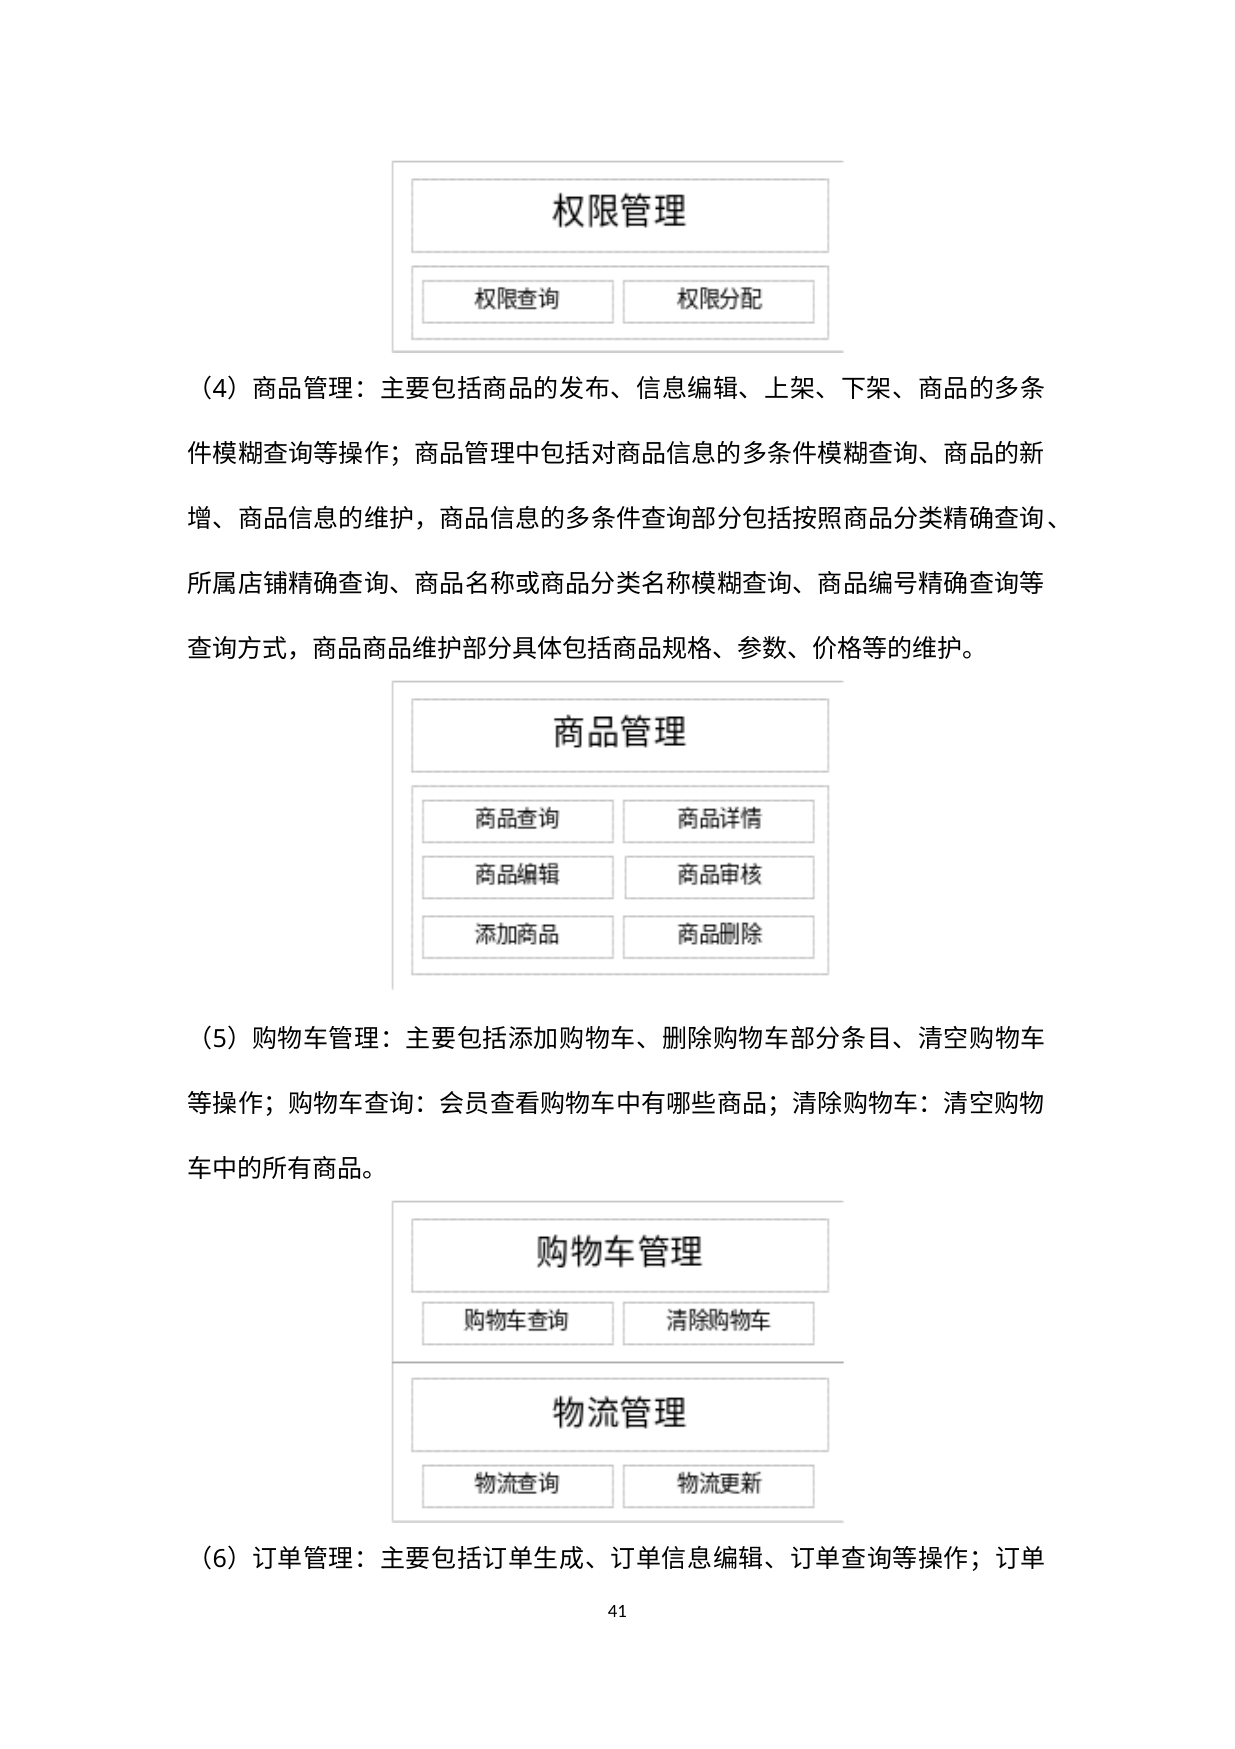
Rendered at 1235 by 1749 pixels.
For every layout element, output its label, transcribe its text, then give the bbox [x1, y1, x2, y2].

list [187, 1524, 1047, 1589]
list 商品管理：主要包括商品的发布、信息编辑、上架、下架、商品的多条件模糊查询等操作；商品管理中包括对商品信息的多条件模糊查询、商品的新增、商品信息的维护，商品信息的多条件查询部分包括按照商品分类精确查询、所属店铺精确查询、商品名称或商品分类名称模糊查询、商品编号精确查询等查询方式，商品商品维护部分具体包括商品规格、参数、价格等的维护。 [187, 354, 1047, 679]
list 购物车管理：主要包括添加购物车、删除购物车部分条目、清空购物车等操作；购物车查询：会员查看购物车中有哪些商品；清除购物车：清空购物车中的所有商品。 [187, 1004, 1047, 1199]
